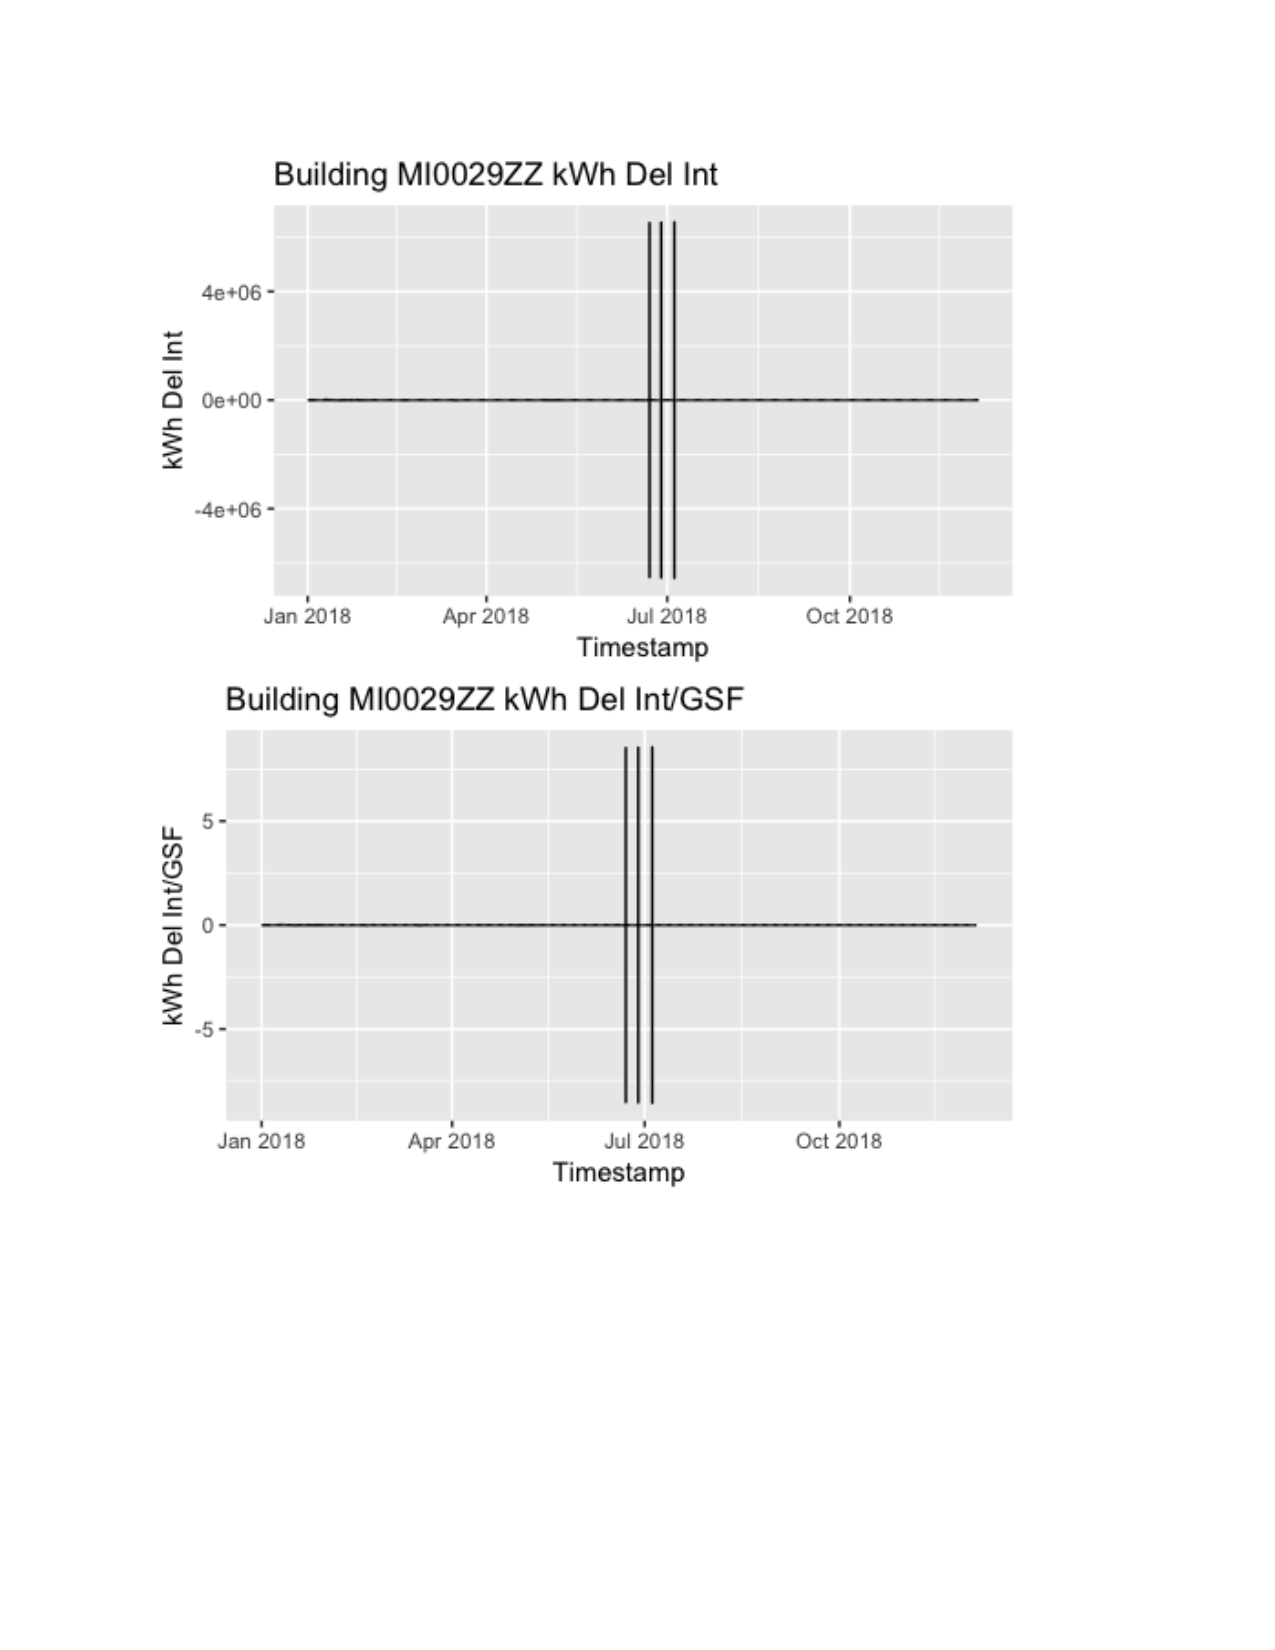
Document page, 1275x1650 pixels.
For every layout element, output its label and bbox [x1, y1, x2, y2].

picture [150, 150, 1025, 1200]
